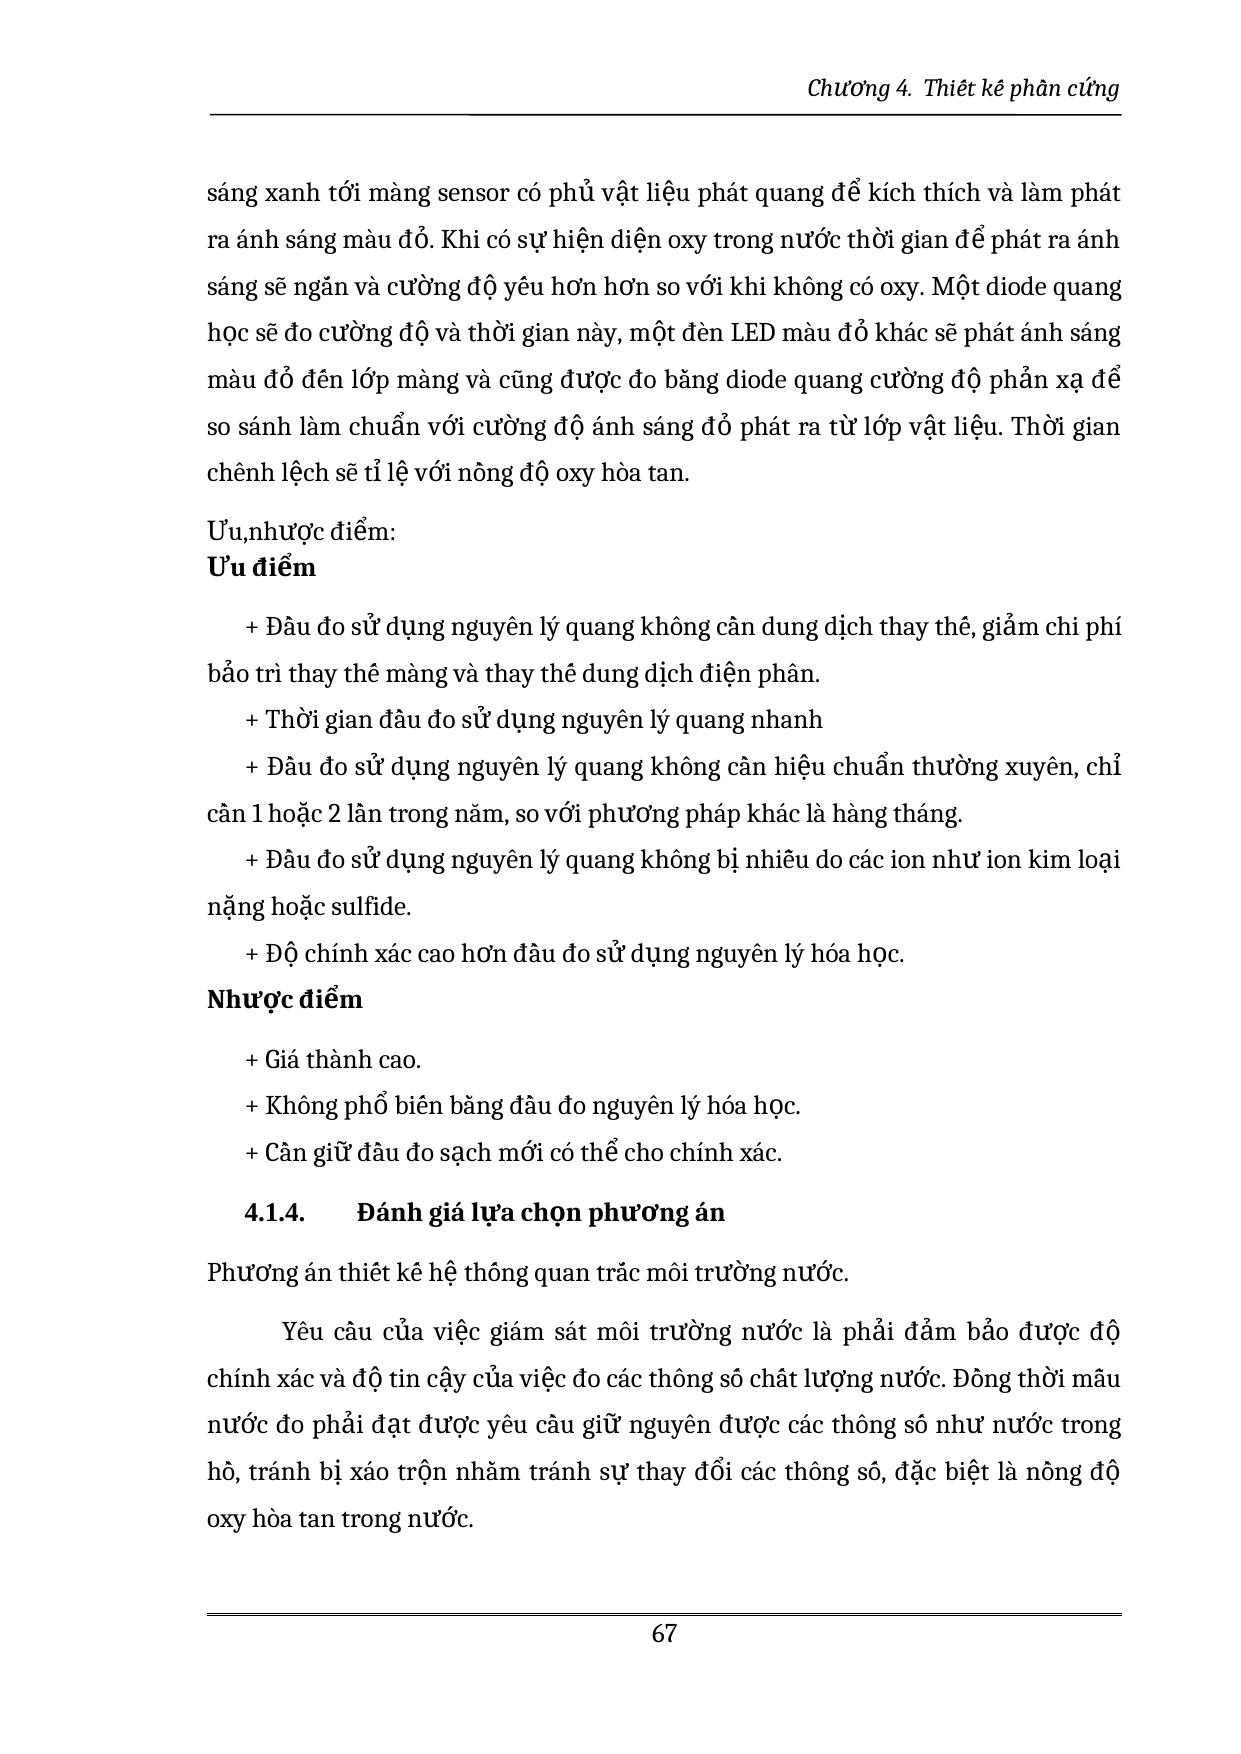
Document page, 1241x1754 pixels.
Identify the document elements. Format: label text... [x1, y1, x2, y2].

list + Giá thành cao. [207, 1044, 1122, 1075]
list + Đầu đo sử dụng nguyên lý quang không cần dung dịch thay thế, giảm chi phí bảo trì thay thế màng và thay thế dung dịch điện phân. [207, 611, 1122, 689]
list + Đầu đo sử dụng nguyên lý quang không bị nhiễu do các ion như ion kim loại nặng hoặc sulfide. [207, 844, 1122, 922]
text Yêu cầu của việc giám sát môi trường nước là phải đảm bảo được độ chính xác và độ tin cậy của việc đo các thông số chất lượng nước. Đồng thời mẫu nước đo phải đạt được yêu cầu giữ nguyên được các thông số như nước trong hồ, tránh bị xáo trộn nhằm tránh sự thay đổi các thông số, đặc biệt là nồng độ oxy hòa tan trong nước. [207, 1316, 1122, 1534]
list + Cần giữ đầu đo sạch mới có thể cho chính xác. [207, 1137, 1122, 1168]
text Nhược điểm [207, 984, 1122, 1016]
list + Đầu đo sử dụng nguyên lý quang không cần hiệu chuẩn thường xuyên, chỉ cần 1 hoặc 2 lần trong năm, so với phương pháp khác là hàng tháng. [207, 751, 1122, 829]
list + Độ chính xác cao hơn đầu đo sử dụng nguyên lý hóa học. [207, 938, 1122, 969]
text Ưu,nhược điểm: [207, 516, 1122, 547]
text Phương án thiết kế hệ thống quan trắc môi trường nước. [207, 1257, 1122, 1288]
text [207, 177, 1122, 488]
list + Không phổ biến bằng đầu đo nguyên lý hóa học. [207, 1090, 1122, 1122]
subtitle Đánh giá lựa chọn phương án [244, 1196, 1122, 1228]
text Ưu điểm [207, 552, 1122, 583]
list + Thời gian đầu đo sử dụng nguyên lý quang nhanh [207, 704, 1122, 736]
